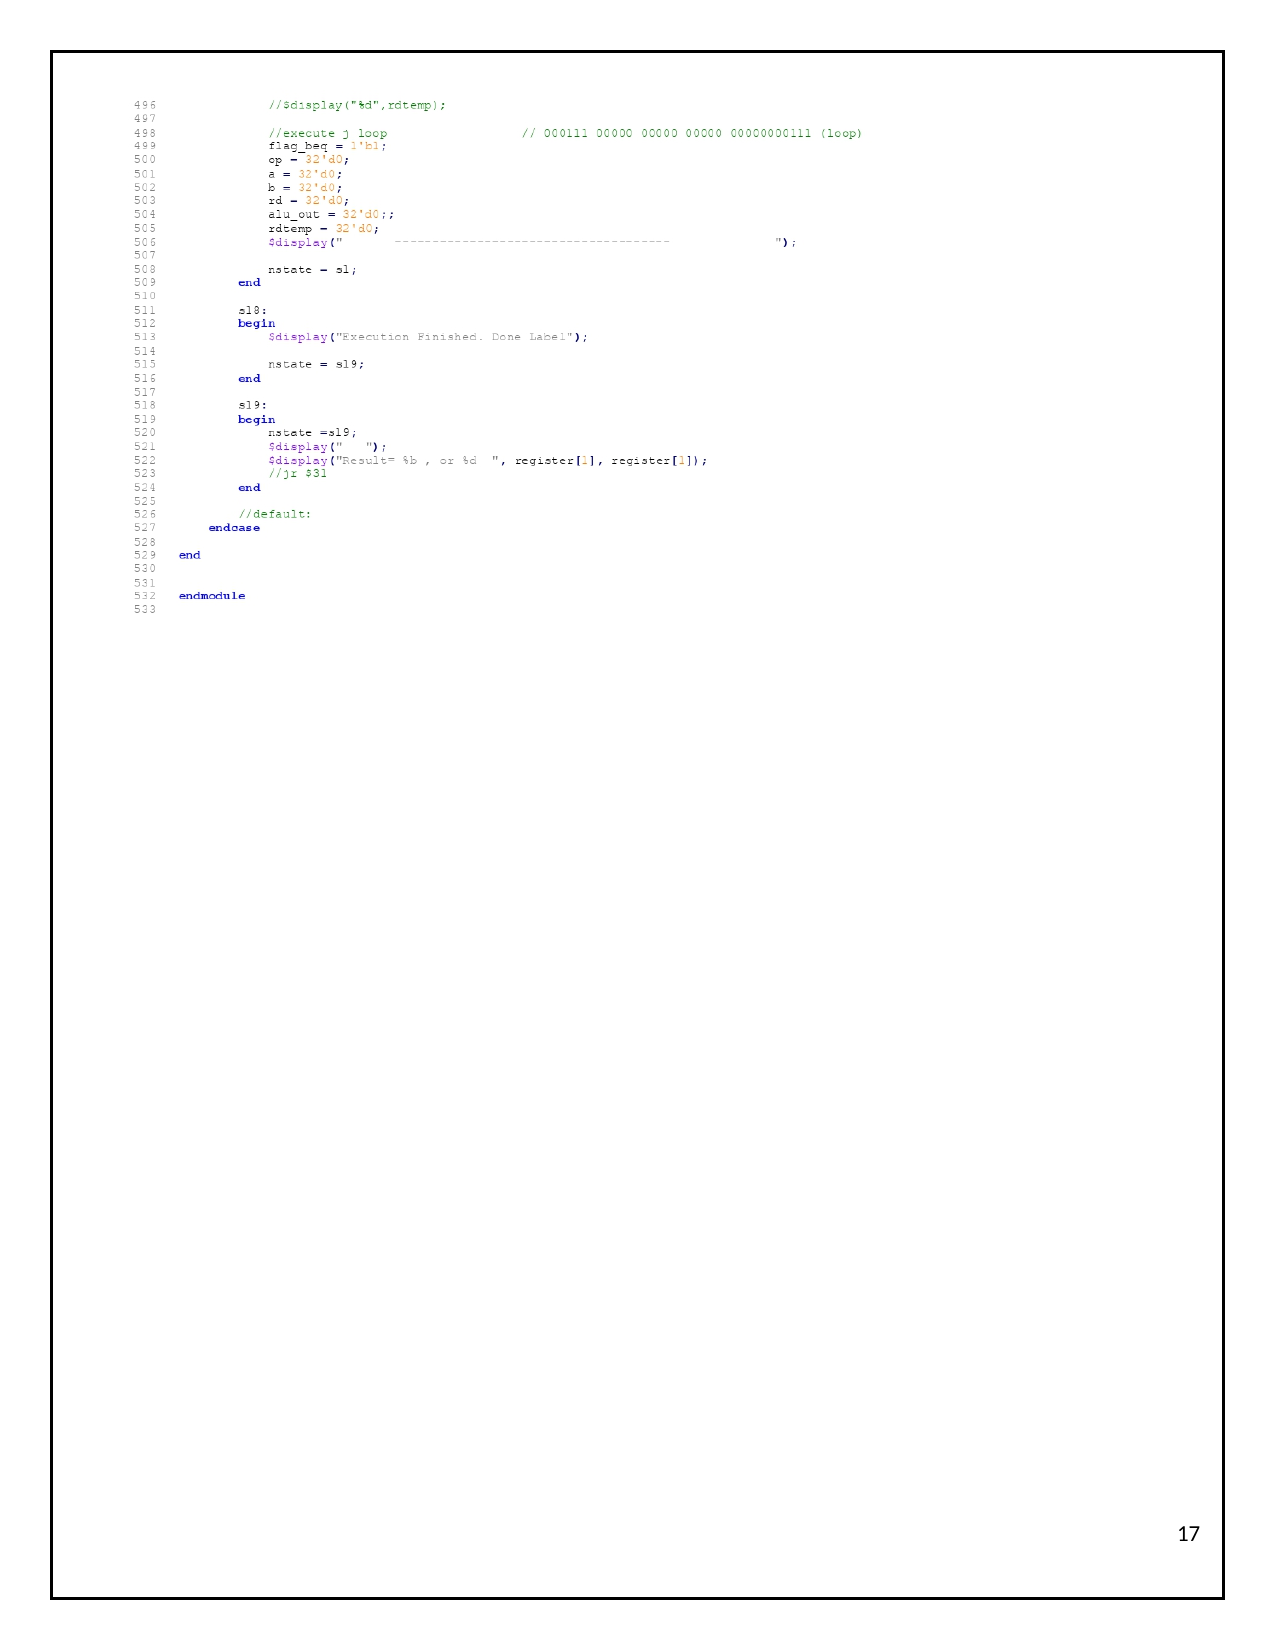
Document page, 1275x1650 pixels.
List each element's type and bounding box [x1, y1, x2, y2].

picture [94, 75, 1181, 1480]
